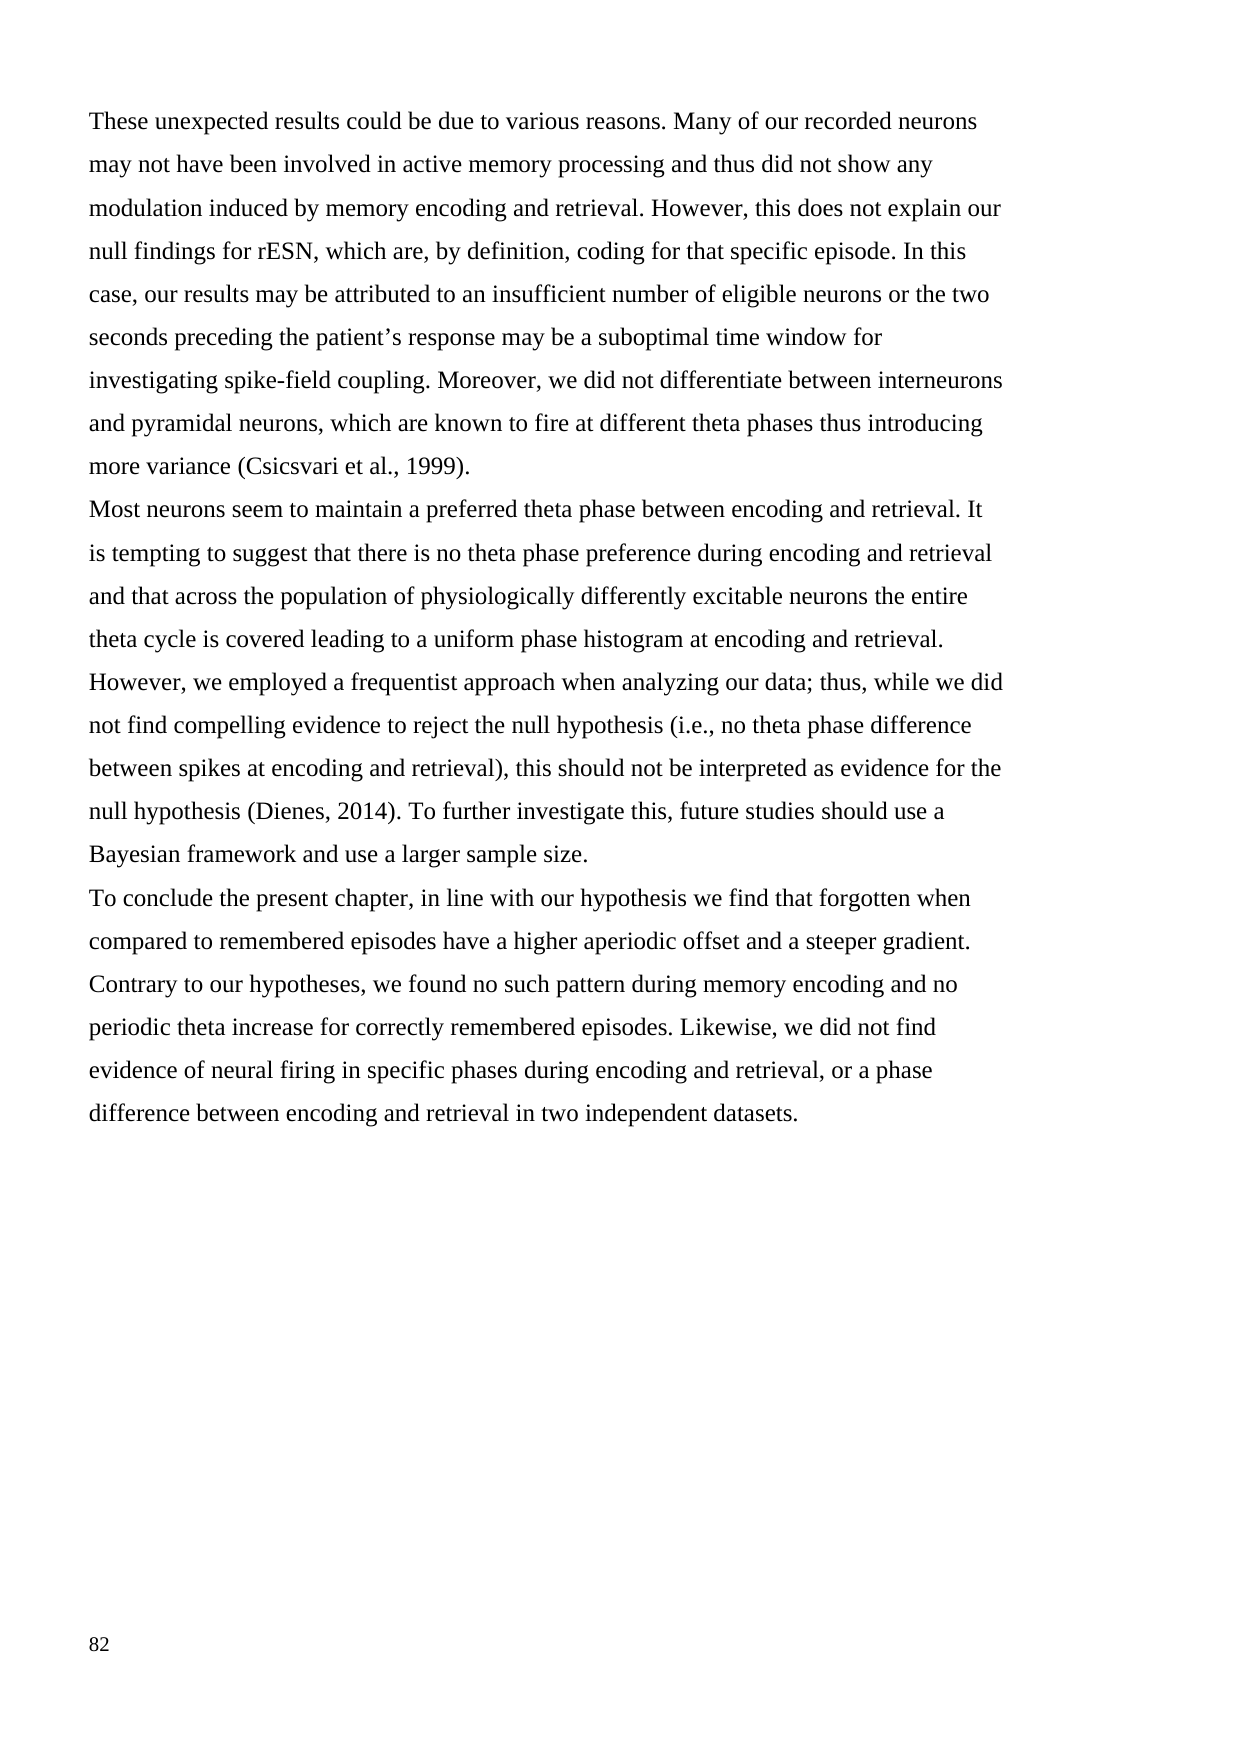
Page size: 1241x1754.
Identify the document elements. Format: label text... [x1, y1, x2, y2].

text However, we employed a frequentist approach when analyzing our data; thus, while we did not find compelling evidence to reject the null hypothesis (i.e., no theta phase difference between spikes at encoding and retrieval), this should not be interpreted as evidence for the null hypothesis (Dienes, 2014). To further investigate this, future studies should use a Bayesian framework and use a larger sample size. [89, 667, 1004, 868]
text These unexpected results could be due to various reasons. Many of our recorded neurons may not have been involved in active memory processing and thus did not show any modulation induced by memory encoding and retrieval. However, this does not explain our null findings for rESN, which are, by definition, coding for that specific episode. In this case, our results may be attributed to an insufficient number of eligible neurons or the two seconds preceding the patient’s response may be a suboptimal time window for investigating spike-field coupling. Moreover, we did not differentiate between interneurons and pyramidal neurons, which are known to fire at different theta phases thus introducing more variance (Csicsvari et al., 1999). [89, 106, 1004, 480]
text To conclude the present chapter, in line with our hypothesis we find that forgotten when compared to remembered episodes have a higher aperiodic offset and a steeper gradient. Contrary to our hypotheses, we found no such pattern during memory encoding and no periodic theta increase for correctly remembered episodes. Likewise, we did not find evidence of neural firing in specific phases during encoding and retrieval, or a phase difference between encoding and retrieval in two independent datasets. [89, 883, 1004, 1127]
text Most neurons seem to maintain a preferred theta phase between encoding and retrieval. It is tempting to suggest that there is no theta phase preference during encoding and retrieval and that across the population of physiologically differently excitable neurons the entire theta cycle is covered leading to a uniform phase histogram at encoding and retrieval. [89, 494, 1004, 653]
